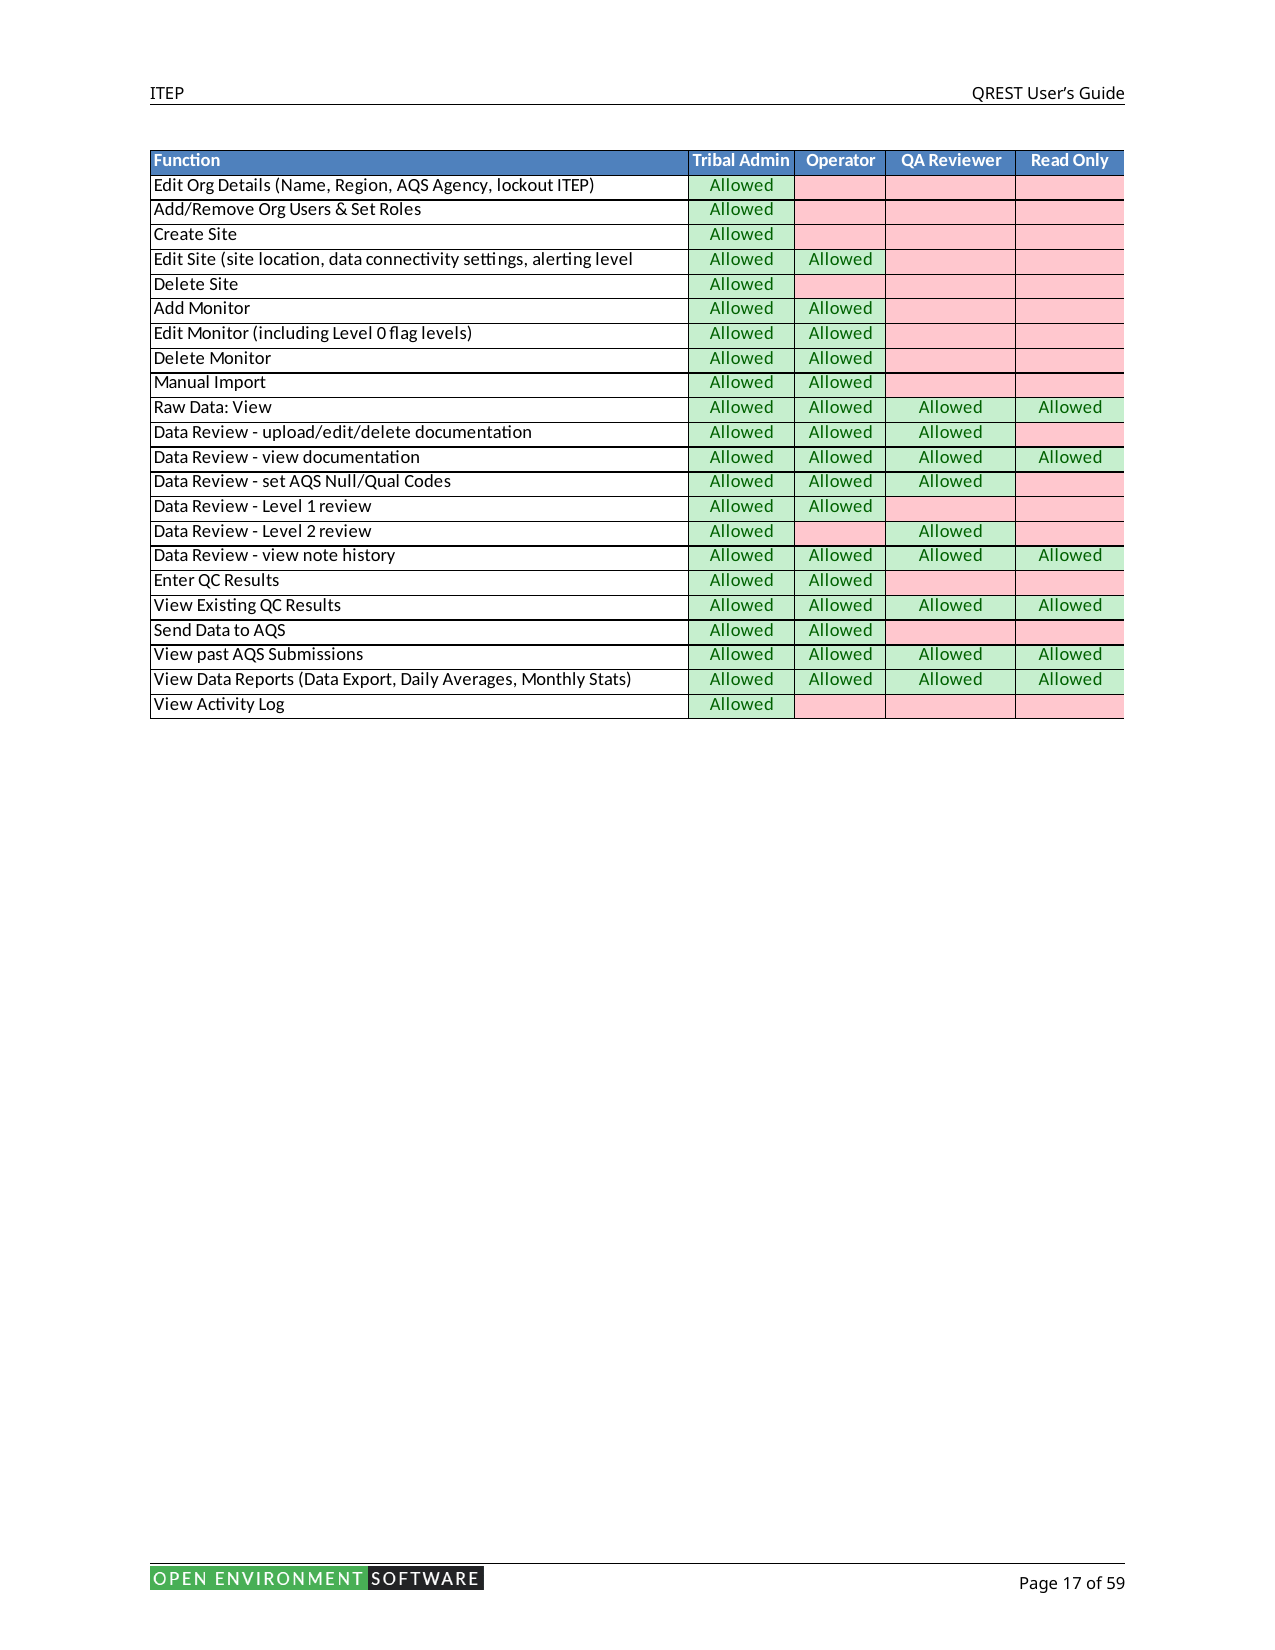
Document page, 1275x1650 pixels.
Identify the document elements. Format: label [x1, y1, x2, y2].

picture [150, 1566, 484, 1590]
